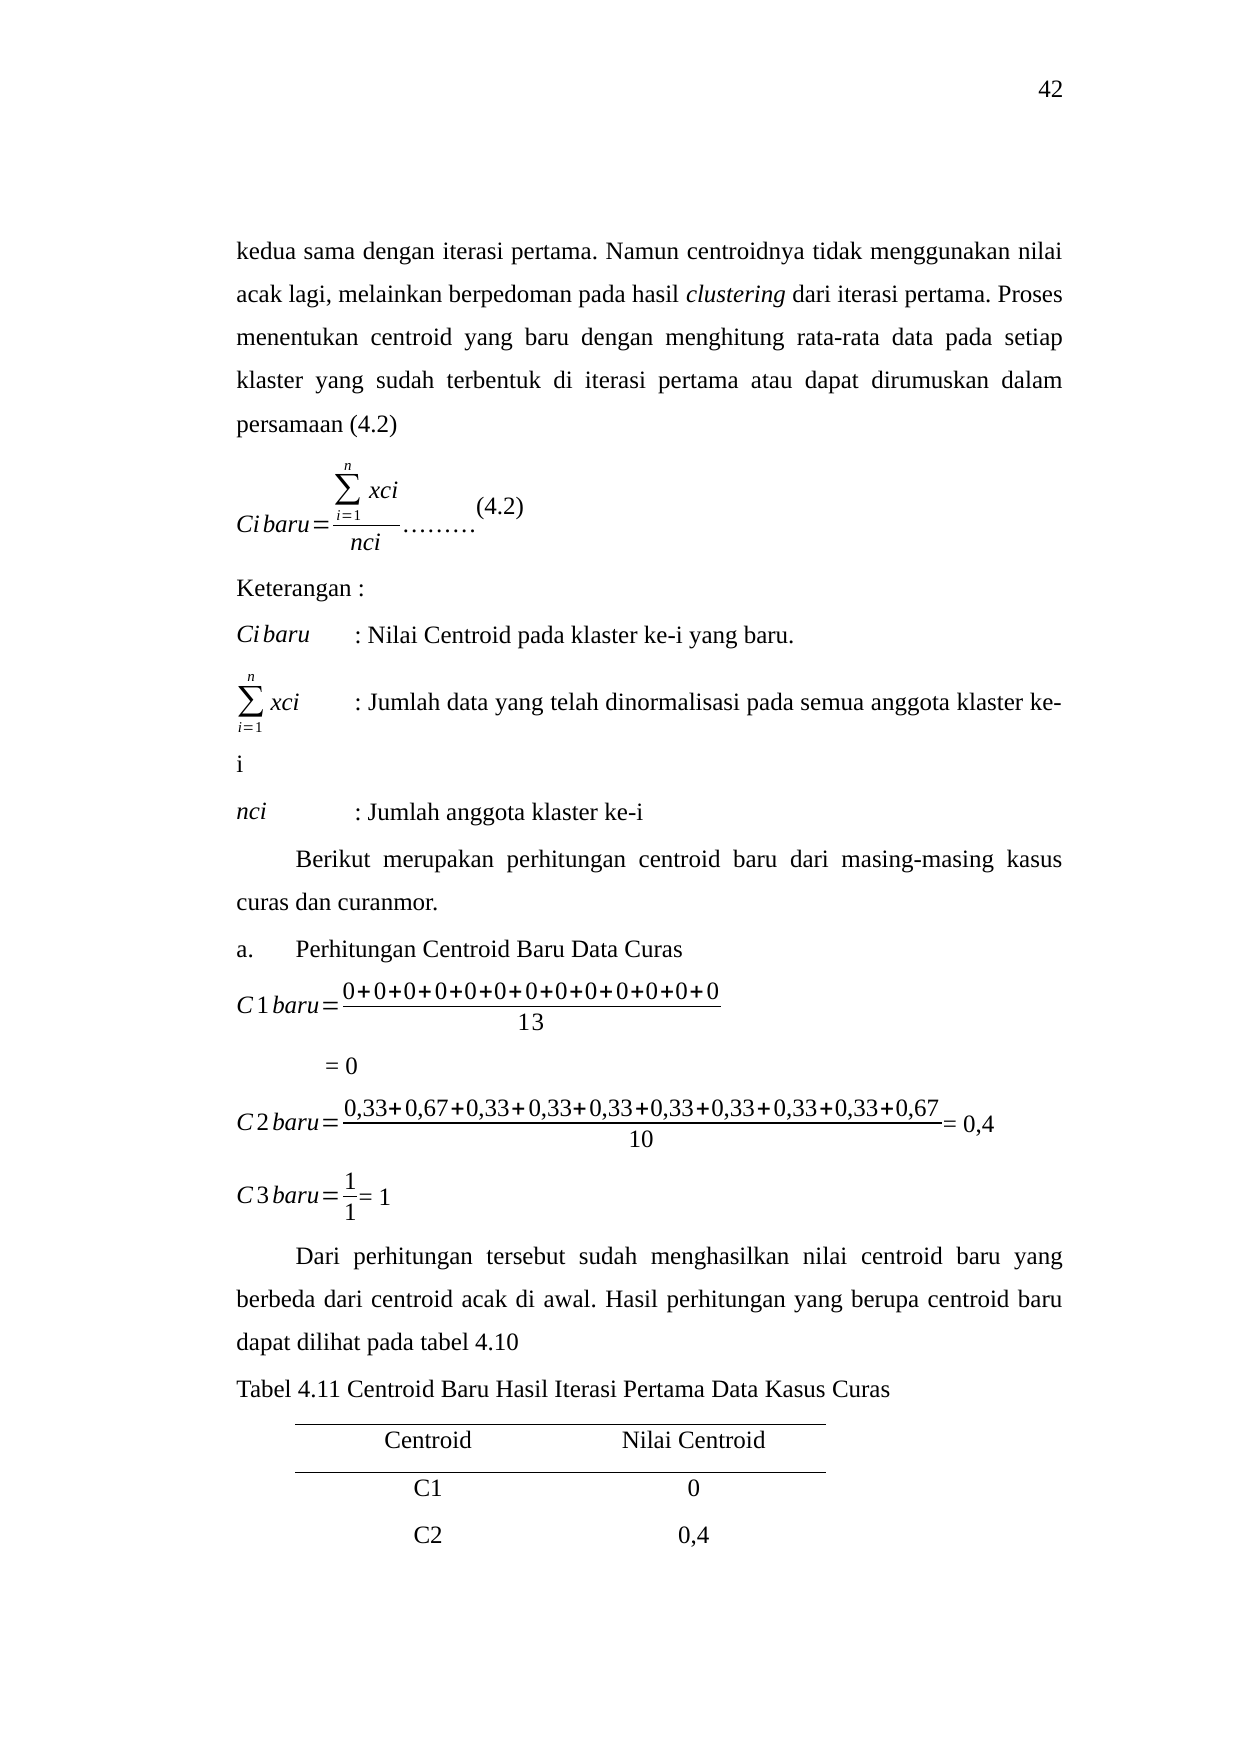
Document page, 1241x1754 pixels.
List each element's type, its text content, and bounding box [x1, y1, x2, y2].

table_cell 0,4 [561, 1520, 826, 1567]
table_cell C1 [295, 1473, 561, 1520]
table_header Centroid [295, 1425, 561, 1472]
text Keterangan : [236, 573, 1063, 602]
text : Jumlah anggota klaster ke-i [236, 797, 1063, 826]
list Dari perhitungan tersebut sudah menghasilkan nilai centroid baru yang berbeda dari centroid acak di awal. Hasil perhitungan yang berupa centroid baru dapat dilihat pada tabel 4.10 [236, 1241, 1063, 1356]
text Berikut merupakan perhitungan centroid baru dari masing-masing kasus curas dan curanmor. [236, 844, 1063, 916]
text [236, 236, 1063, 437]
table_header Nilai Centroid [561, 1425, 826, 1472]
text : Nilai Centroid pada klaster ke-i yang baru. [236, 621, 1063, 649]
table_cell C2 [295, 1520, 561, 1567]
list = 0 [236, 1051, 1063, 1080]
list Perhitungan Centroid Baru Data Curas [236, 934, 1063, 963]
text (4.2) [236, 456, 1063, 555]
text : Jumlah data yang telah dinormalisasi pada semua anggota klaster ke-i [236, 668, 1063, 778]
table_cell 0 [561, 1473, 826, 1520]
list = 0,4 [236, 1094, 1063, 1153]
list = 1 [236, 1167, 1063, 1226]
